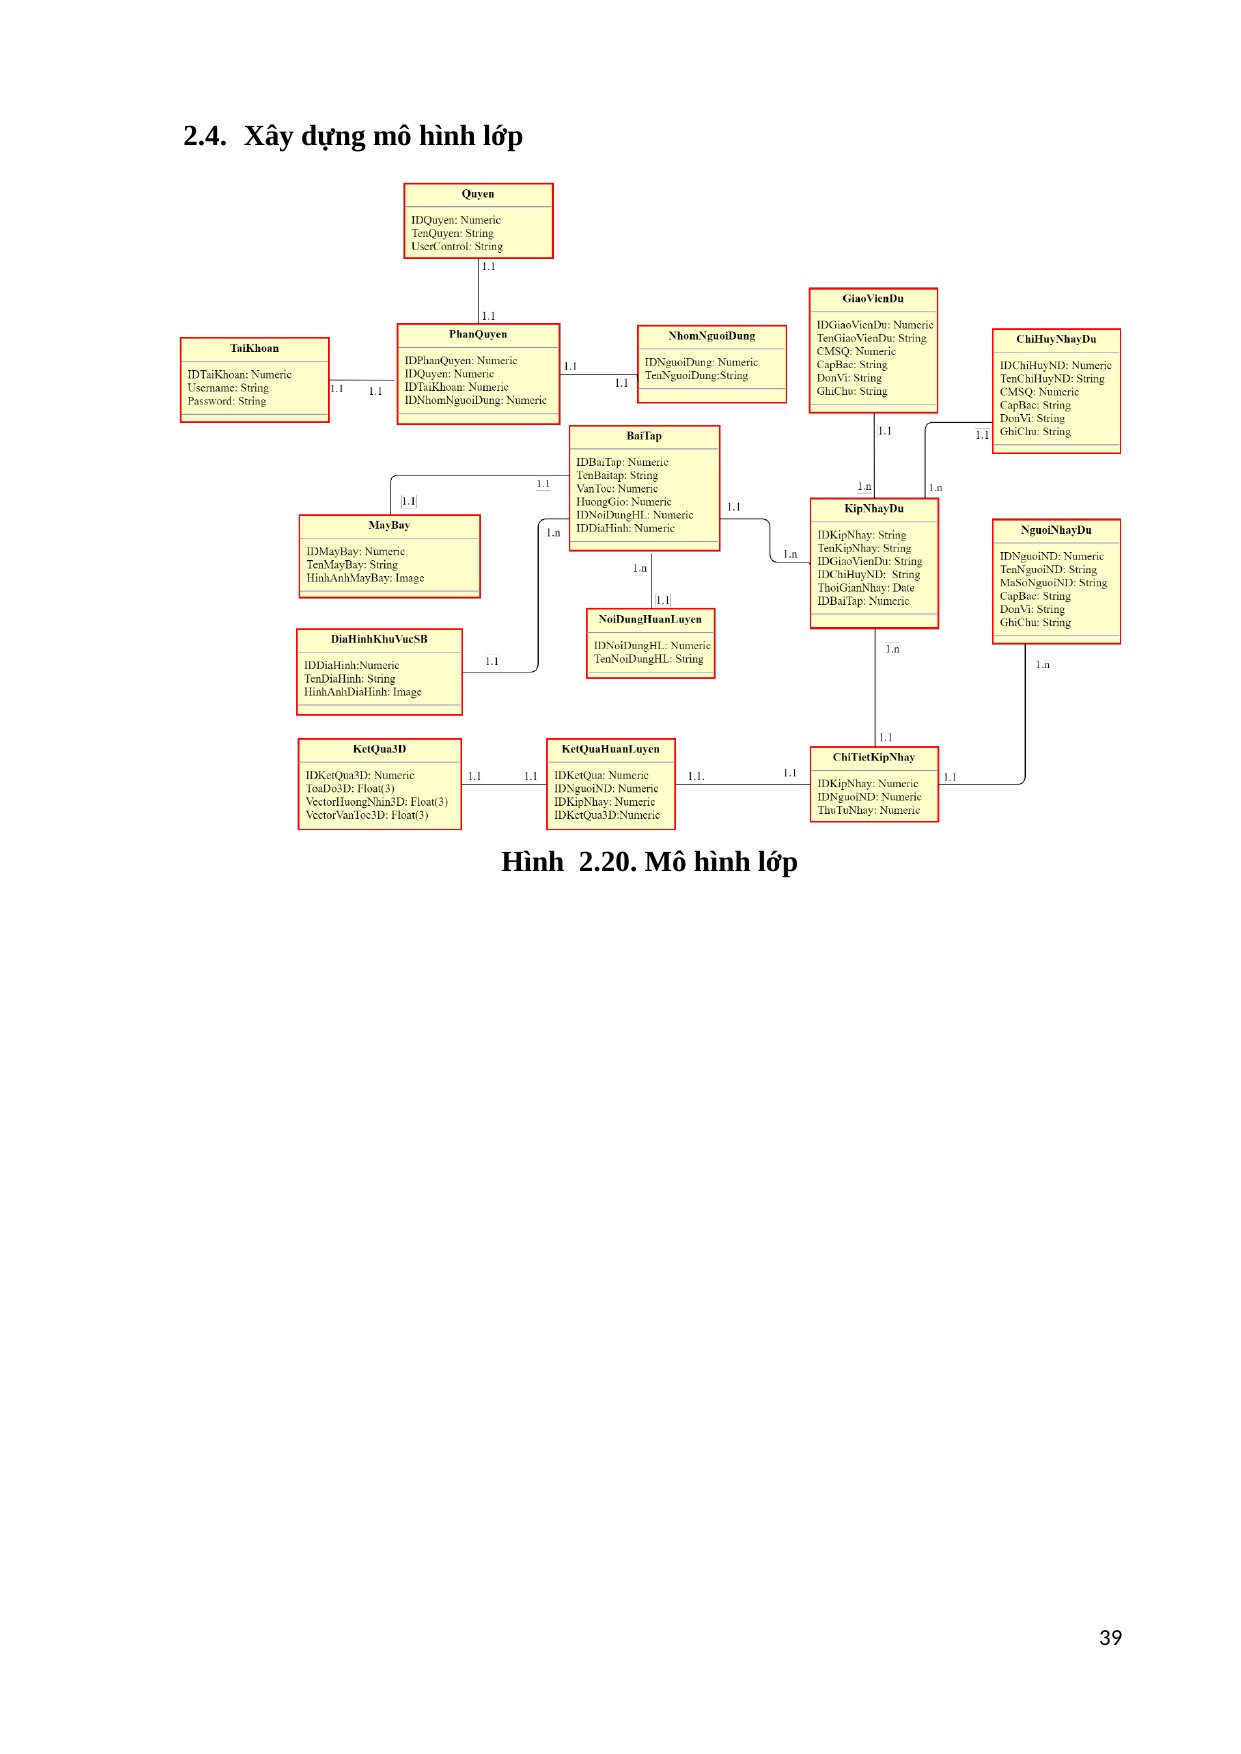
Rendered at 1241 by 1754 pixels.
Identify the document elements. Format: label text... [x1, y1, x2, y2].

picture [177, 181, 1123, 832]
text Xây dựng mô hình lớp [183, 118, 1122, 152]
